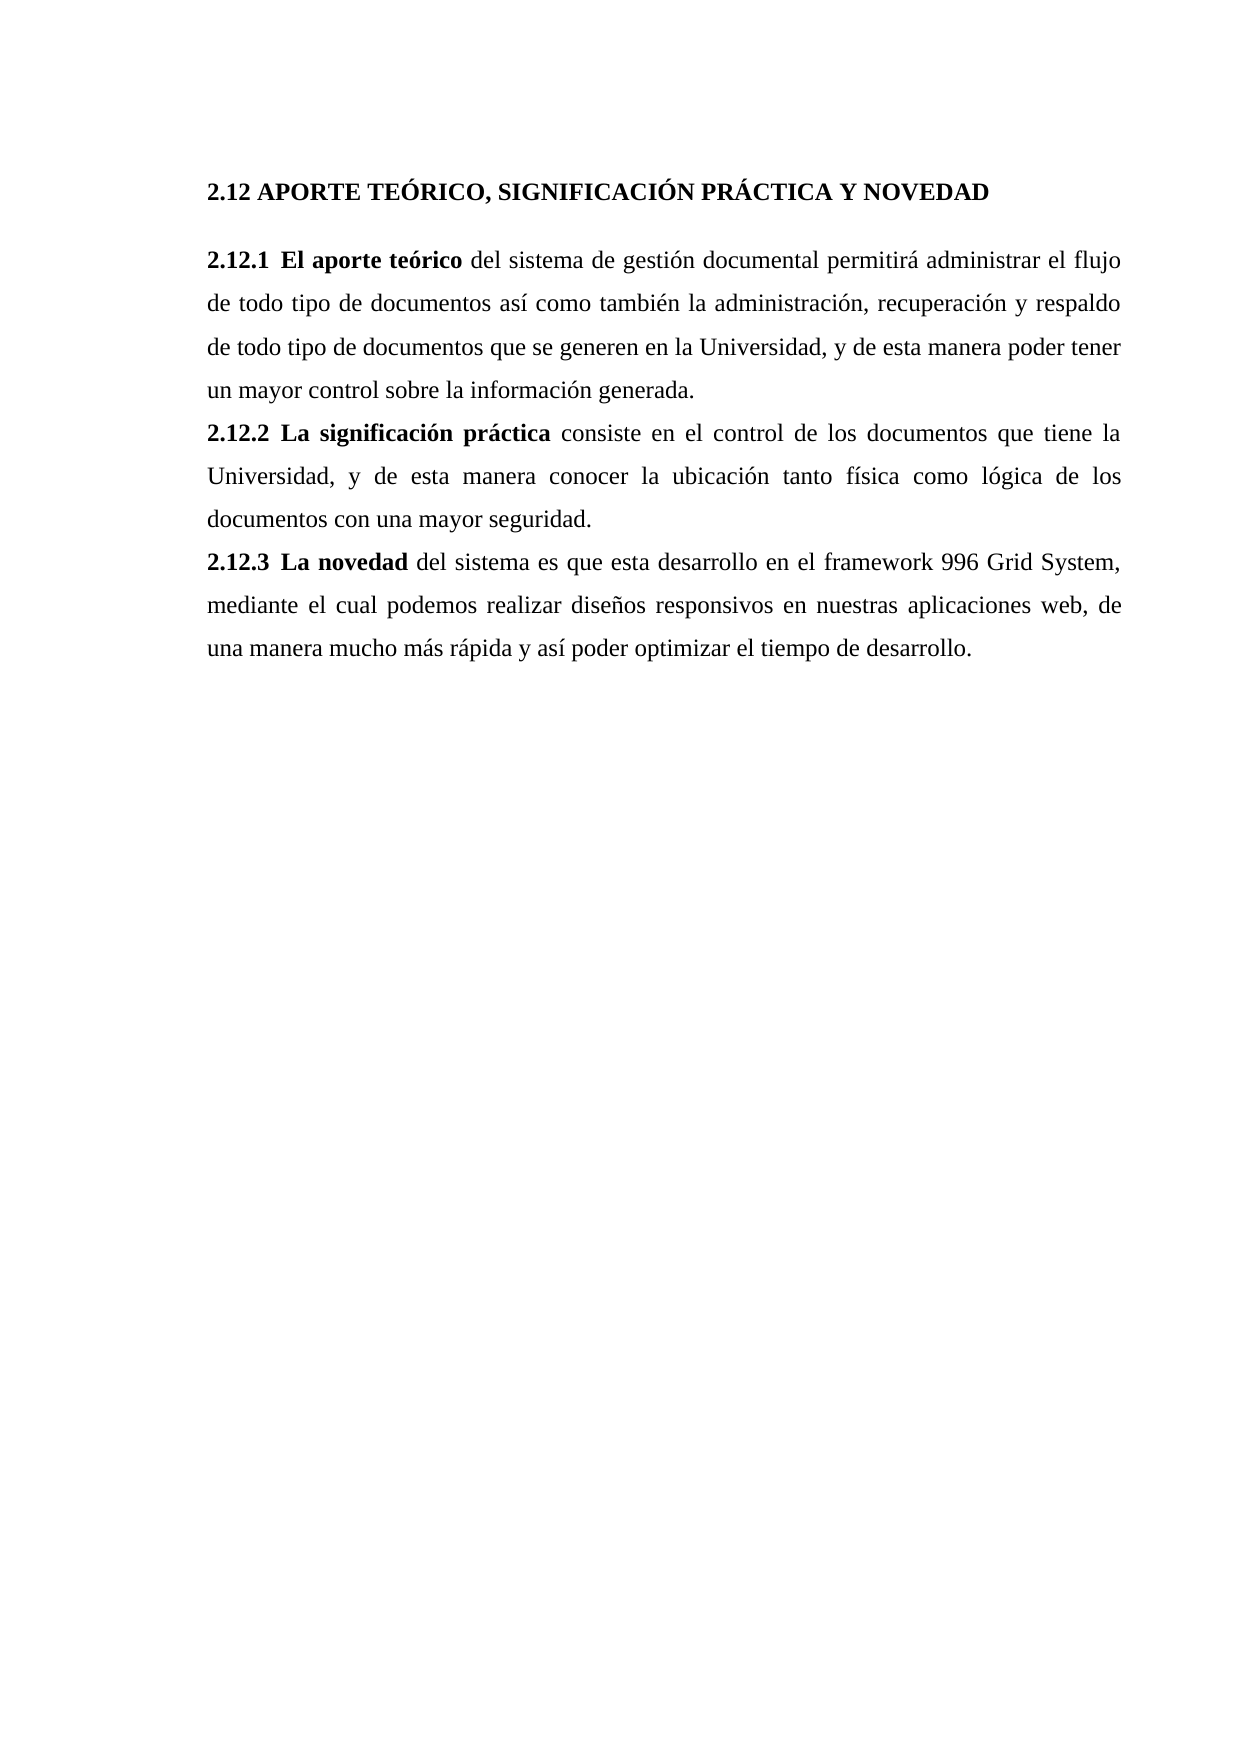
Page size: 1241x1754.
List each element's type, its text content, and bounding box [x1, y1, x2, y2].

list La novedad del sistema es que esta desarrollo en el framework 996 Grid System, mediante el cual podemos realizar diseños responsivos en nuestras aplicaciones web, de una manera mucho más rápida y así poder optimizar el tiempo de desarrollo. [207, 547, 1122, 662]
list El aporte teórico del sistema de gestión documental permitirá administrar el flujo de todo tipo de documentos así como también la administración, recuperación y respaldo de todo tipo de documentos que se generen en la Universidad, y de esta manera poder tener un mayor control sobre la información generada. [207, 245, 1122, 403]
text 2.12 APORTE TEÓRICO, SIGNIFICACIÓN PRÁCTICA Y NOVEDAD [207, 177, 1122, 206]
list La significación práctica consiste en el control de los documentos que tiene la Universidad, y de esta manera conocer la ubicación tanto física como lógica de los documentos con una mayor seguridad. [207, 418, 1122, 533]
